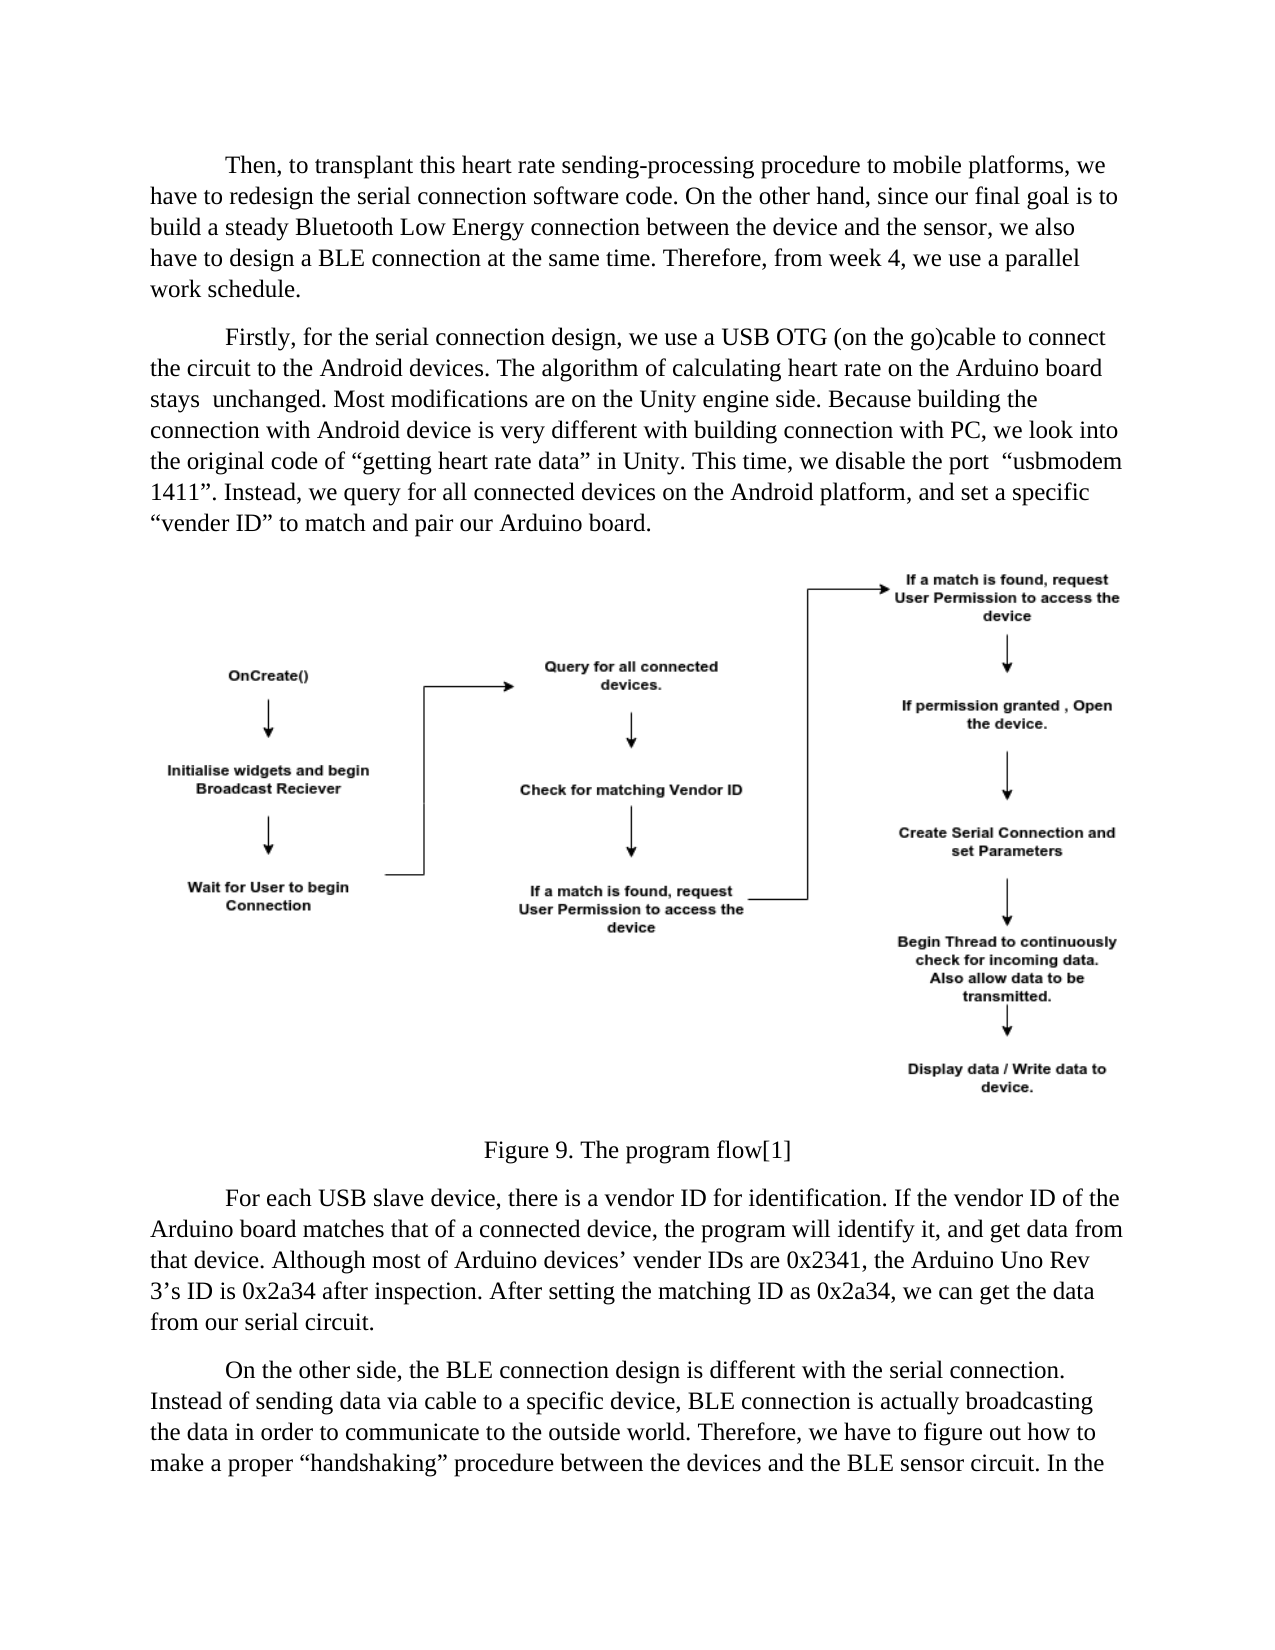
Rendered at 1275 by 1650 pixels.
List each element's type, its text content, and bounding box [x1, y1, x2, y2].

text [150, 1355, 1125, 1477]
text Then, to transplant this heart rate sending-processing procedure to mobile platforms, we have to redesign the serial connection software code. On the other hand, since our final goal is to build a steady Bluetooth Low Energy connection between the device and the sensor, we also have to design a BLE connection at the same time. Therefore, from week 4, we use a parallel work schedule. [150, 150, 1125, 303]
text For each USB slave device, there is a vendor ID for identification. If the vendor ID of the Arduino board matches that of a connected device, the program will identify it, and get data from that device. Although most of Arduino devices’ vender IDs are 0x2341, the Arduino Uno Rev 3’s ID is 0x2a34 after inspection. After setting the matching ID as 0x2a34, we can get the data from our serial circuit. [150, 1183, 1125, 1336]
picture [150, 555, 1125, 1117]
text Firstly, for the serial connection design, we use a USB OTG (on the go)cable to connect the circuit to the Android devices. The algorithm of calculating heart rate on the Arduino board stays unchanged. Most modifications are on the Unity engine side. Because building the connection with Android device is very different with building connection with PC, we look into the original code of “getting heart rate data” in Unity. This time, we disable the port “usbmodem 1411”. Instead, we query for all connected devices on the Android platform, and set a specific “vender ID” to match and pair our Arduino board. [150, 322, 1125, 537]
text Figure 9. The program flow[1] [150, 1135, 1125, 1164]
